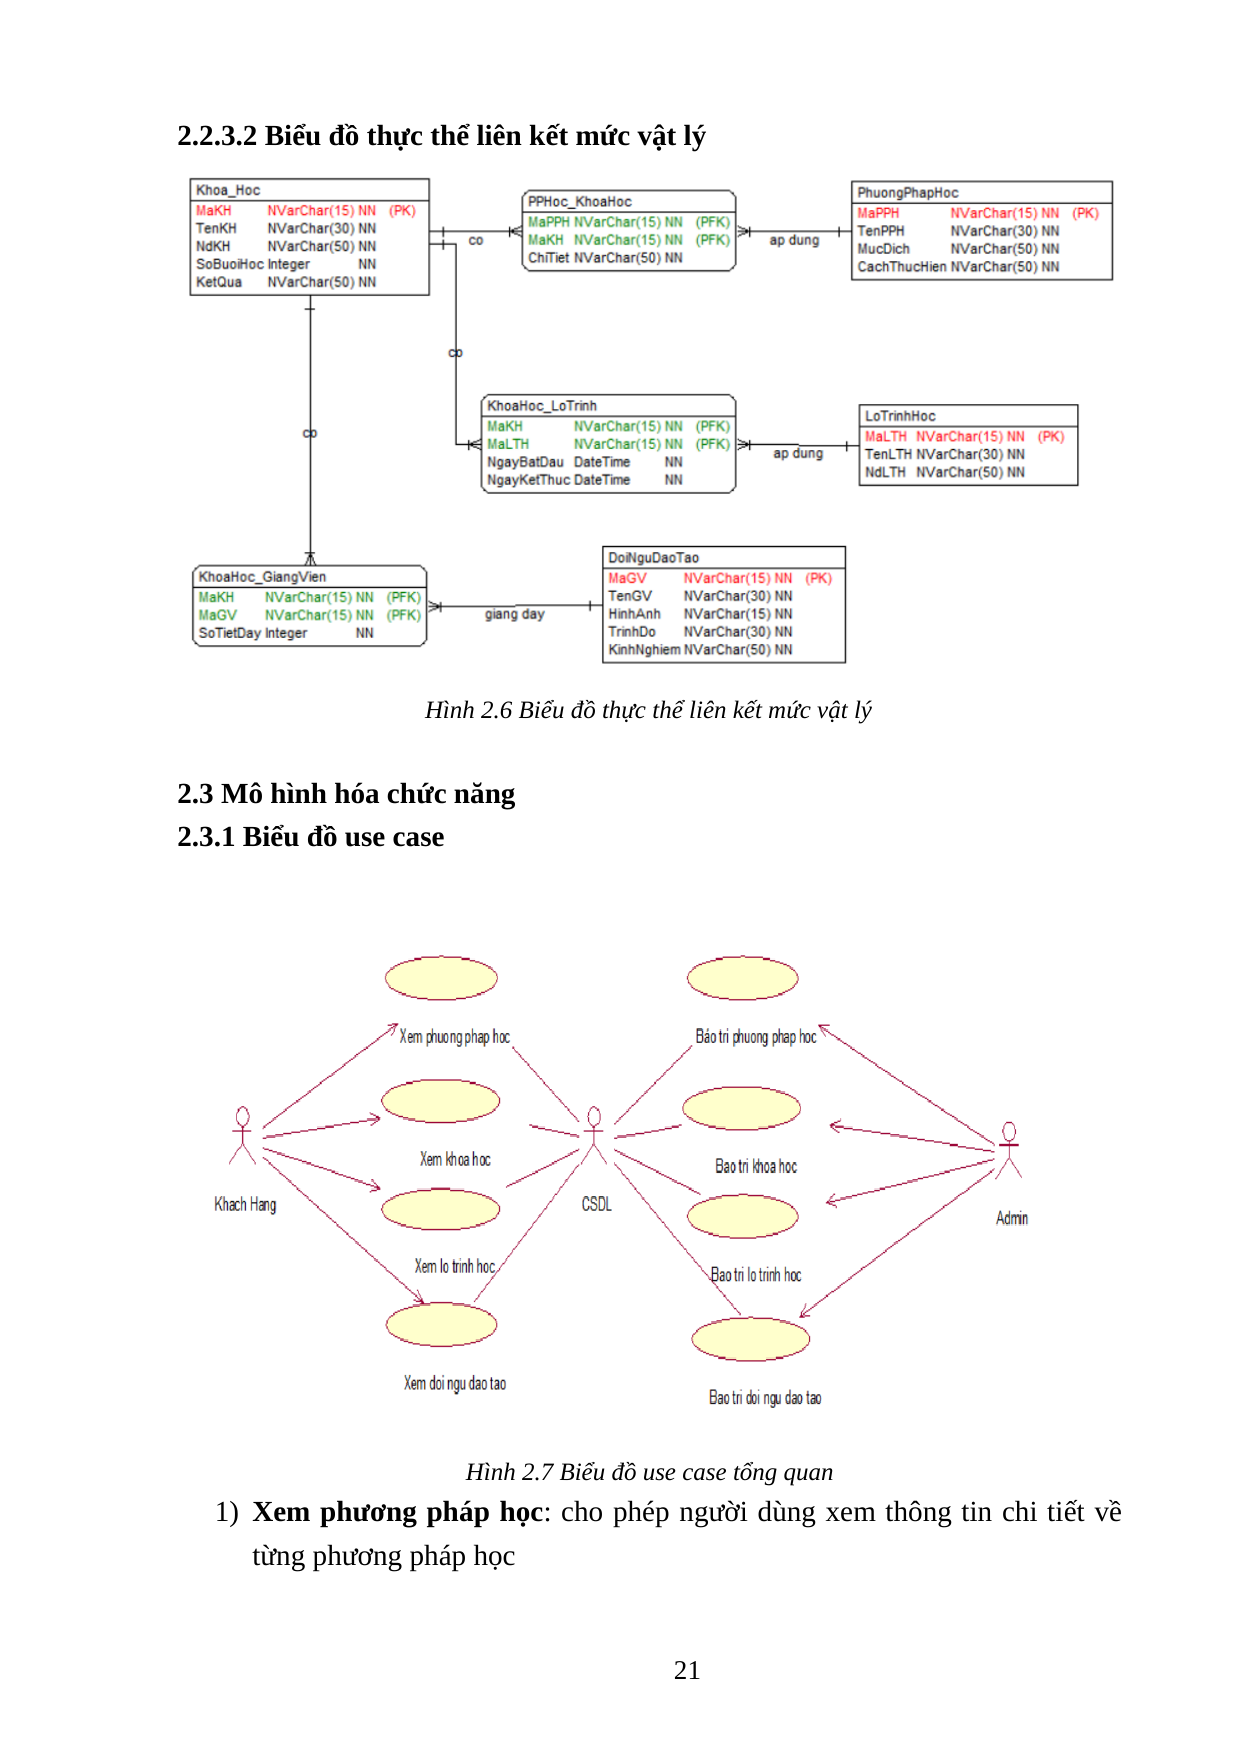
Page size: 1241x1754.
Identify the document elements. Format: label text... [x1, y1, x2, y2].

subtitle 2.3.1 Biểu đồ use case [177, 819, 1122, 853]
text Hình 2.6 Biểu đồ thực thể liên kết mức vật lý [177, 687, 1122, 724]
subtitle 2.2.3.2 Biểu đồ thực thể liên kết mức vật lý [177, 118, 1122, 152]
picture [177, 161, 1123, 687]
text Hình 2.7 Biểu đồ use case tổng quan [177, 1457, 1122, 1486]
list Xem phương pháp học: cho phép người dùng xem thông tin chi tiết về từng phương pháp học [214, 1494, 1122, 1571]
picture [177, 863, 1084, 1447]
subtitle 2.3 Mô hình hóa chức năng [177, 732, 1122, 809]
